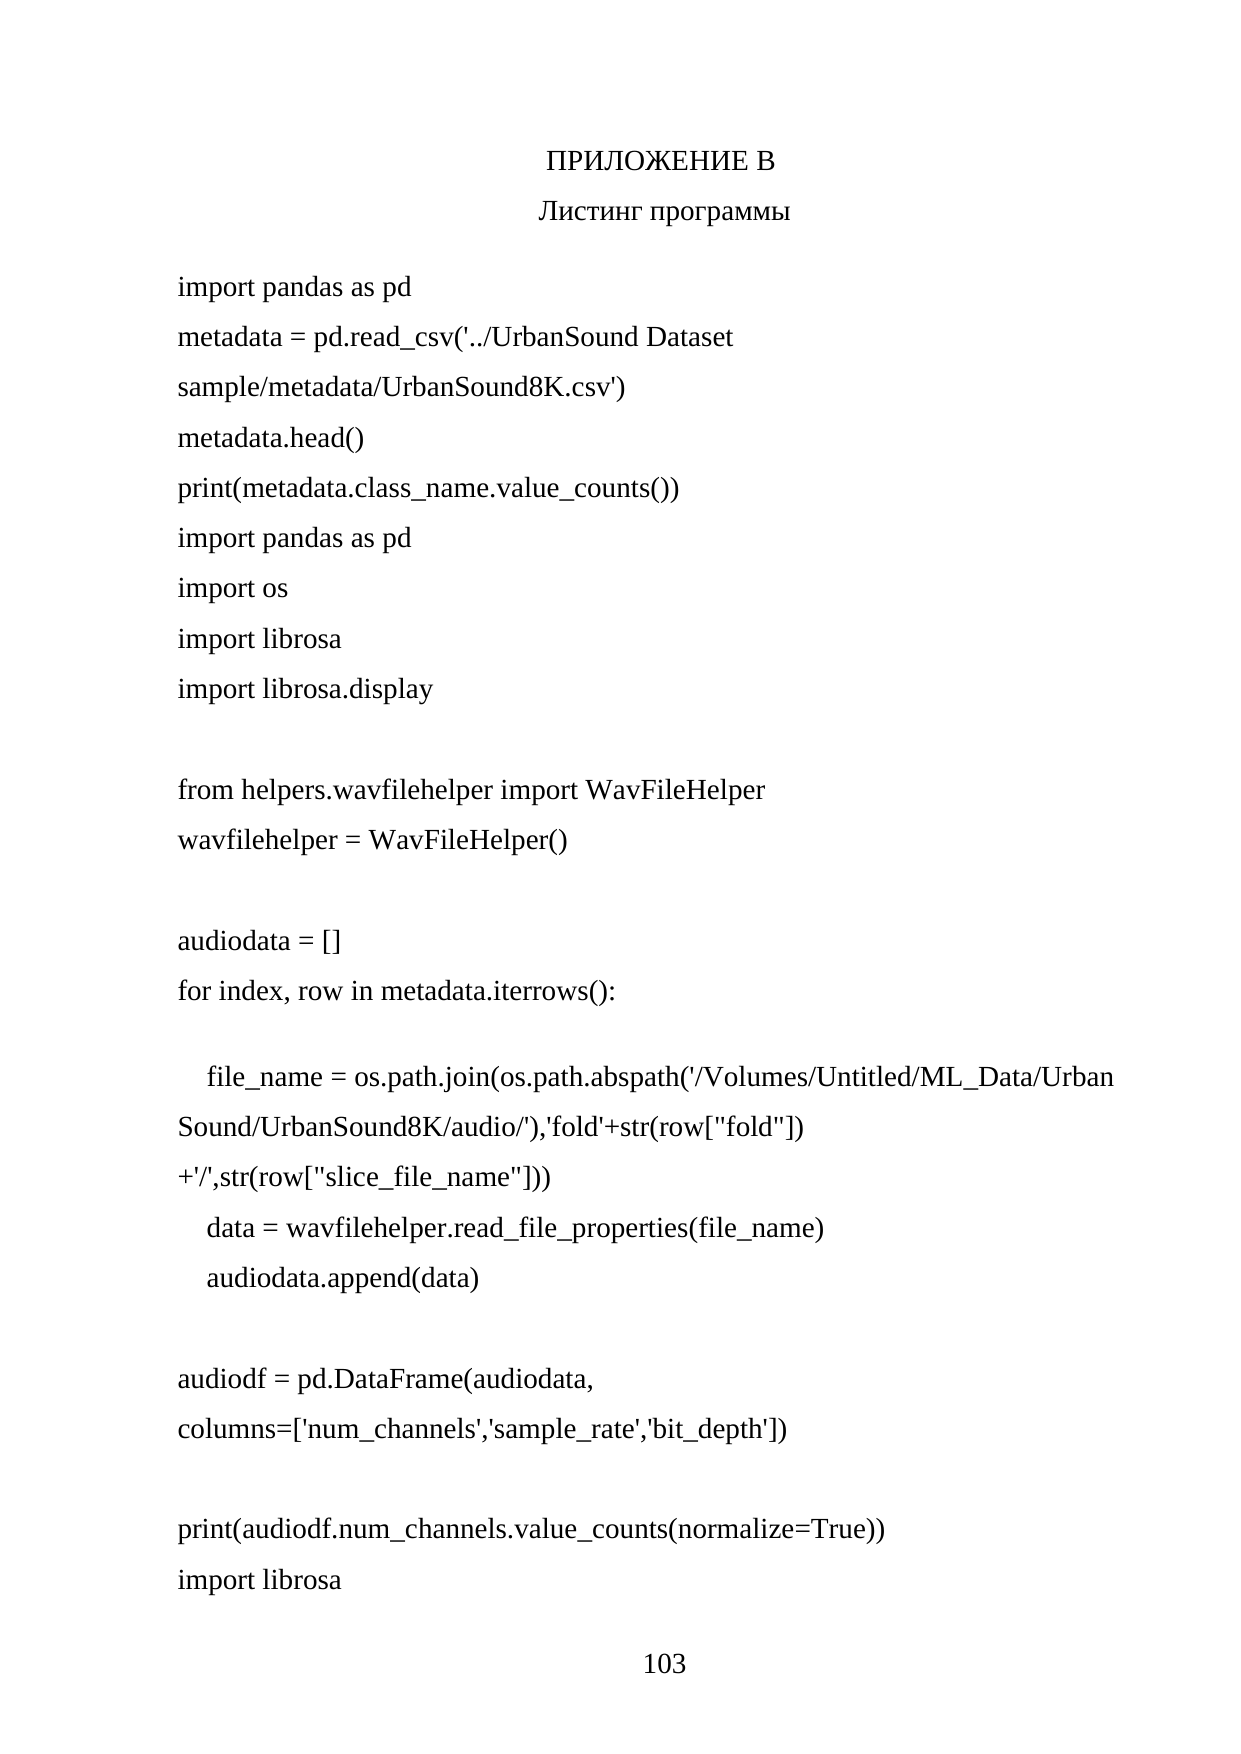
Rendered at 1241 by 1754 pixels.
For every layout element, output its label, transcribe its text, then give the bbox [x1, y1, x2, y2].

text audiodata.append(data) [177, 1260, 1152, 1294]
text import librosa.display [177, 671, 1152, 705]
text audiodf = pd.DataFrame(audiodata, columns=['num_channels','sample_rate','bit_depth']) [177, 1361, 1152, 1444]
text import librosa [177, 621, 1152, 654]
text import pandas as pd [177, 520, 1152, 554]
text audiodata = [] [177, 923, 1152, 956]
list ПРИЛОЖЕНИЕ В Листинг программы [177, 143, 1152, 227]
text import librosa [177, 1562, 1152, 1596]
text metadata.head() [177, 420, 1152, 453]
text file_name = os.path.join(os.path.abspath('/Volumes/Untitled/ML_Data/Urban Sound/UrbanSound8K/audio/'),'fold'+str(row["fold"])+'/',str(row["slice_file_name"])) [177, 1059, 1152, 1193]
text from helpers.wavfilehelper import WavFileHelper [177, 772, 1152, 805]
text import pandas as pd [177, 269, 1152, 302]
text print(metadata.class_name.value_counts()) [177, 470, 1152, 503]
text print(audiodf.num_channels.value_counts(normalize=True)) [177, 1512, 1152, 1545]
text wavfilehelper = WavFileHelper() [177, 822, 1152, 856]
text import os [177, 571, 1152, 604]
text metadata = pd.read_csv('../UrbanSound Dataset sample/metadata/UrbanSound8K.csv') [177, 319, 1152, 403]
text for index, row in metadata.iterrows(): [177, 973, 1152, 1007]
text data = wavfilehelper.read_file_properties(file_name) [177, 1210, 1152, 1243]
